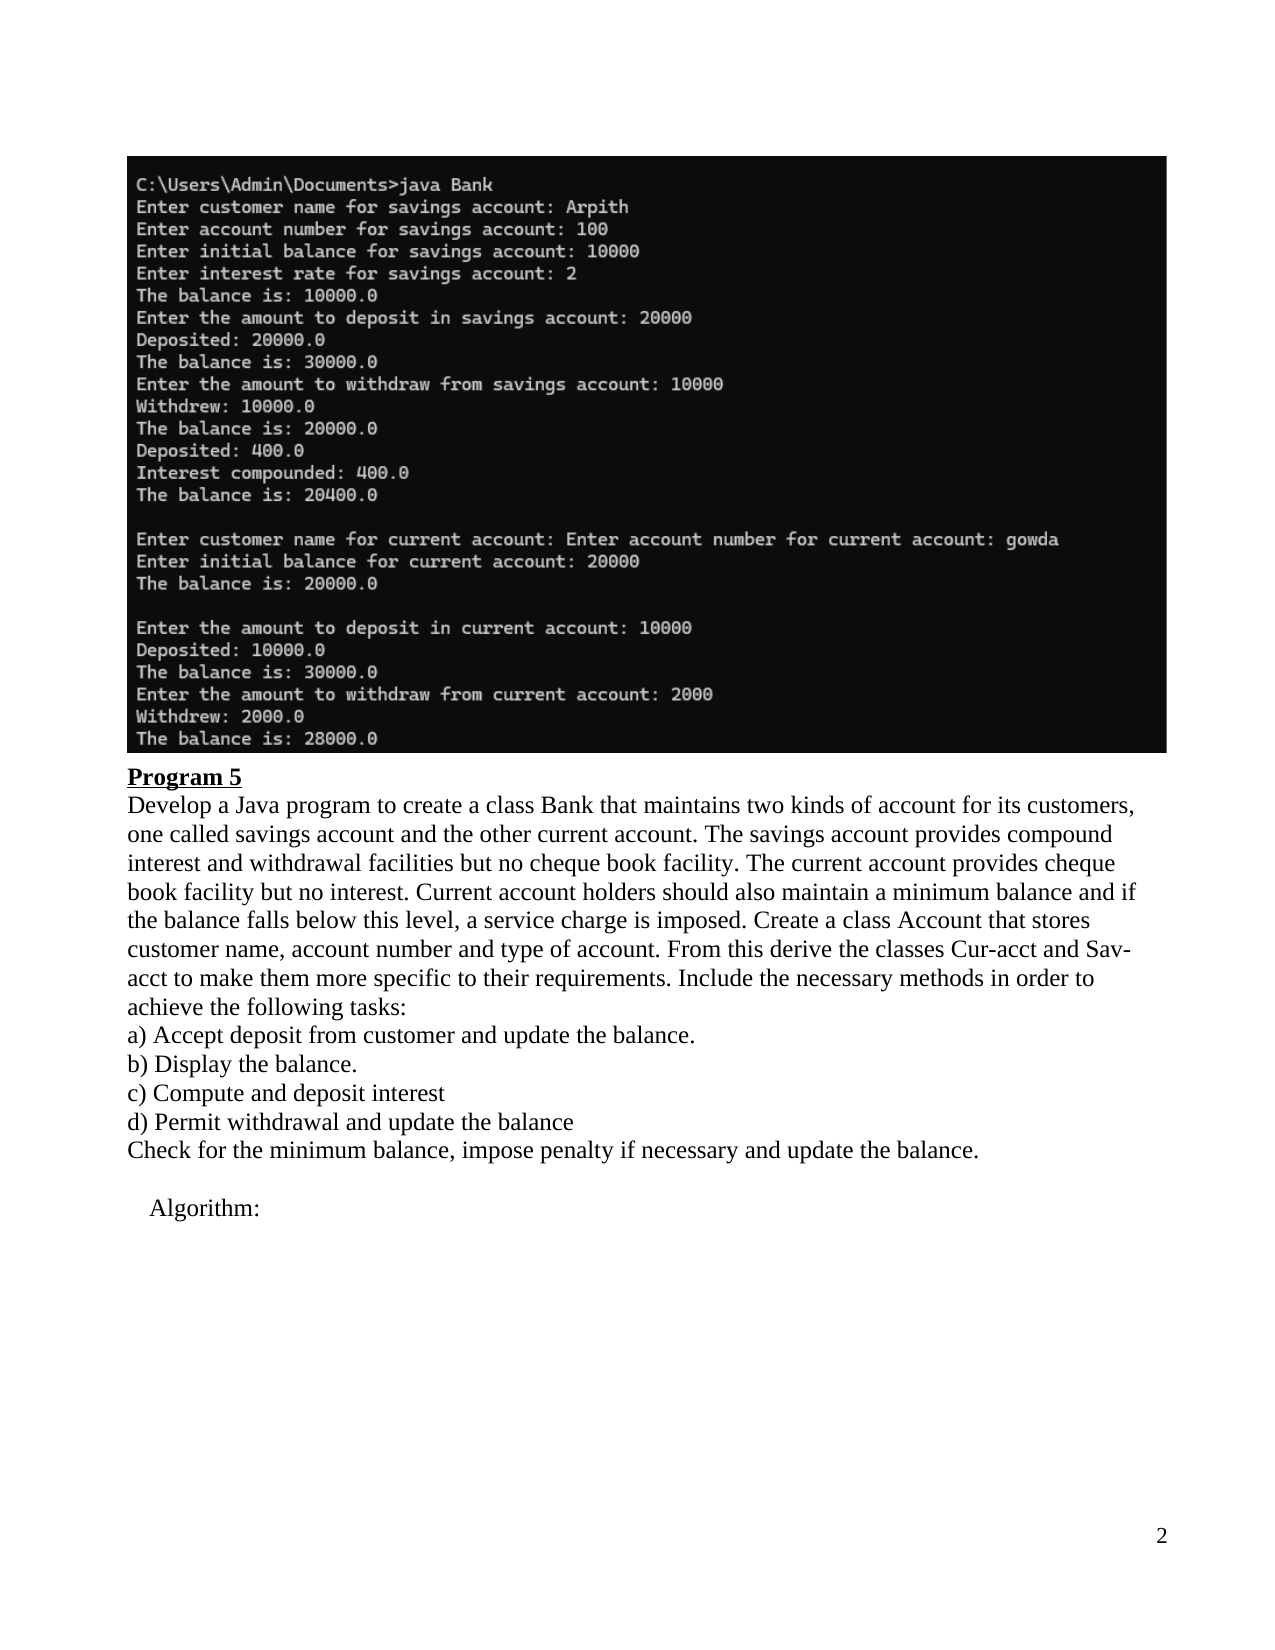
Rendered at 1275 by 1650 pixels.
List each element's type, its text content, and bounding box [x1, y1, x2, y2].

picture [127, 156, 1167, 753]
text c) Compute and deposit interest [127, 1078, 1167, 1107]
text b) Display the balance. [127, 1049, 1167, 1078]
text a) Accept deposit from customer and update the balance. [127, 1021, 1167, 1049]
subtitle Program 5 [127, 762, 1167, 791]
text Check for the minimum balance, impose penalty if necessary and update the balance. [127, 1136, 1167, 1164]
text Algorithm: [149, 1193, 1086, 1222]
text Develop a Java program to create a class Bank that maintains two kinds of account for its customers, one called savings account and the other current account. The savings account provides compound interest and withdrawal facilities but no cheque book facility. The current account provides cheque book facility but no interest. Current account holders should also maintain a minimum balance and if the balance falls below this level, a service charge is imposed. Create a class Account that stores customer name, account number and type of account. From this derive the classes Cur-acct and Sav-acct to make them more specific to their requirements. Include the necessary methods in order to achieve the following tasks: [127, 791, 1167, 1021]
text d) Permit withdrawal and update the balance [127, 1107, 1167, 1136]
